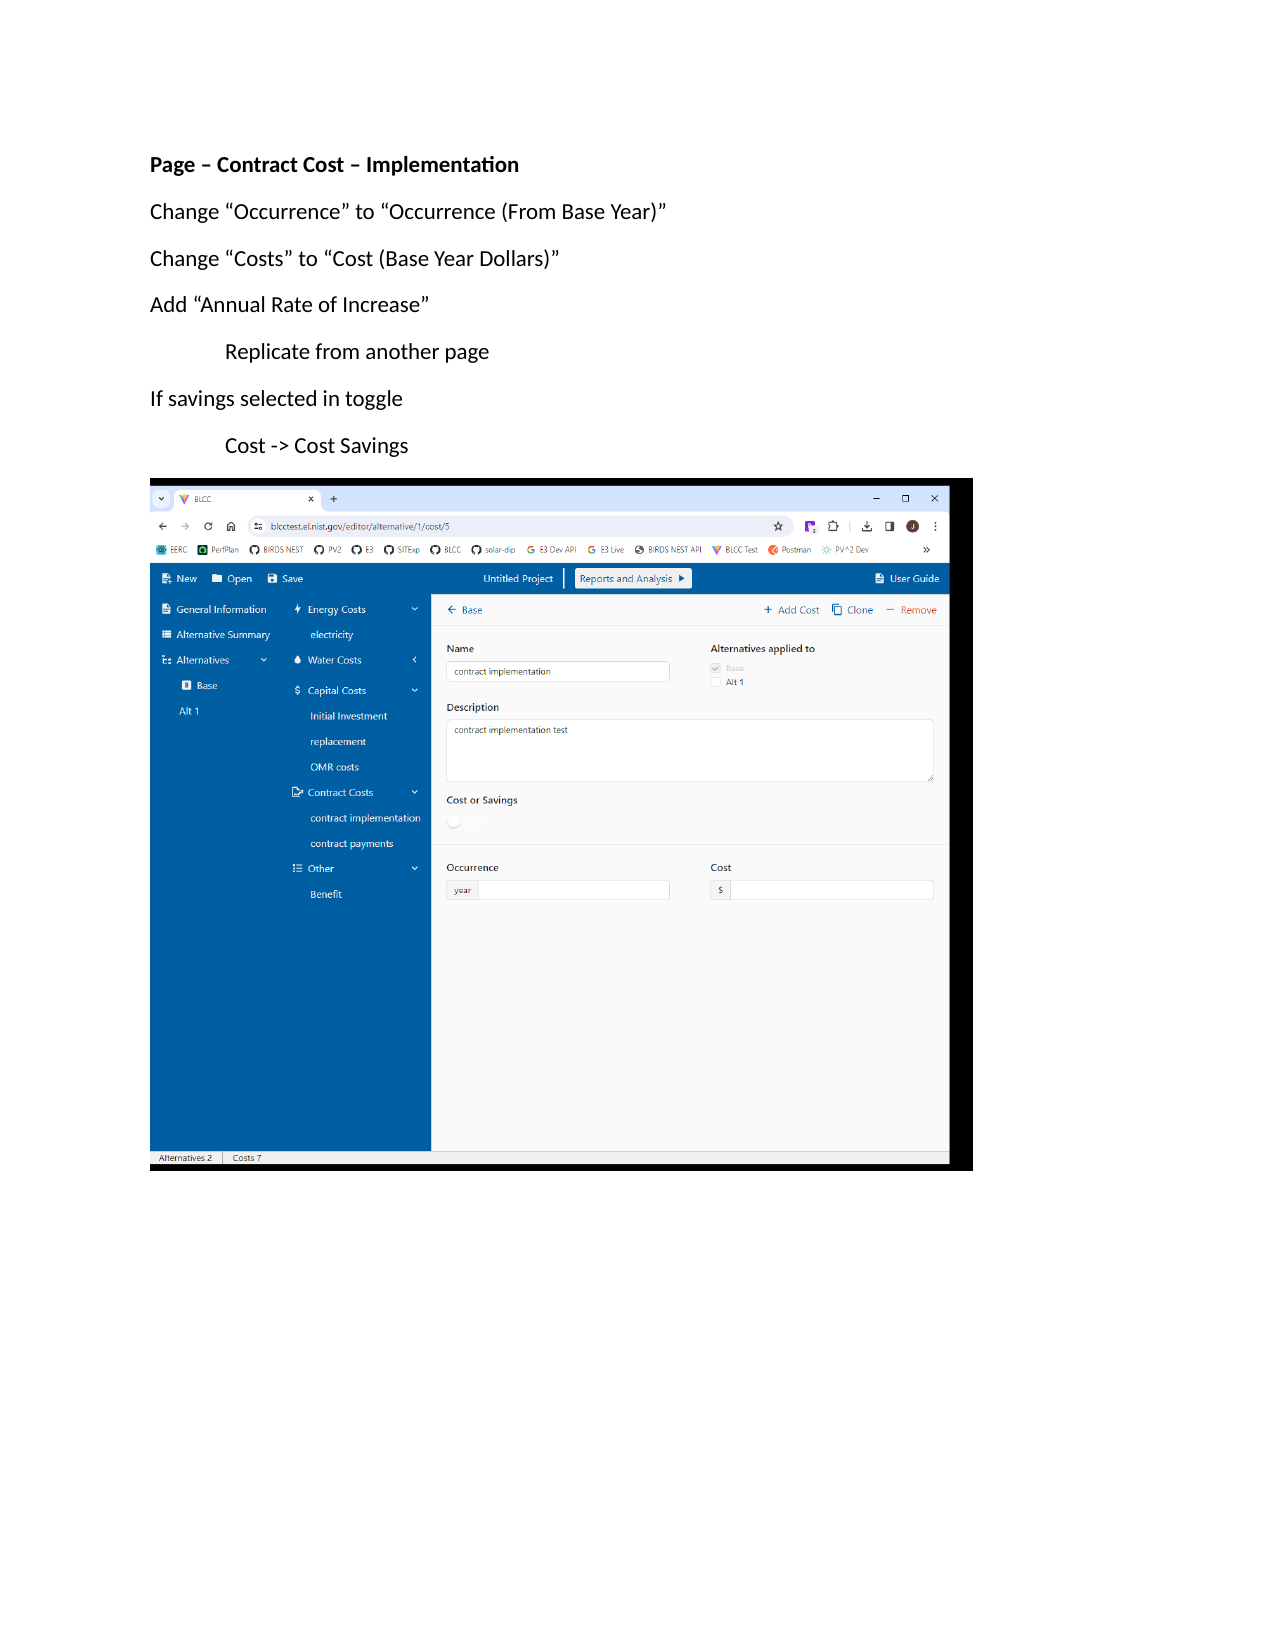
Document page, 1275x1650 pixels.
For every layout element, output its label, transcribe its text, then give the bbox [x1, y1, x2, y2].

text Change “Costs” to “Cost (Base Year Dollars)” [150, 244, 1125, 272]
text Change “Occurrence” to “Occurrence (From Base Year)” [150, 197, 1125, 225]
text If savings selected in toggle [150, 384, 1125, 412]
text Replicate from another page [150, 337, 1125, 366]
picture [150, 478, 973, 1171]
text Add “Annual Rate of Increase” [150, 291, 1125, 319]
text Cost -> Cost Savings [150, 431, 1125, 459]
text Page – Contract Cost – Implementation [150, 150, 1125, 178]
